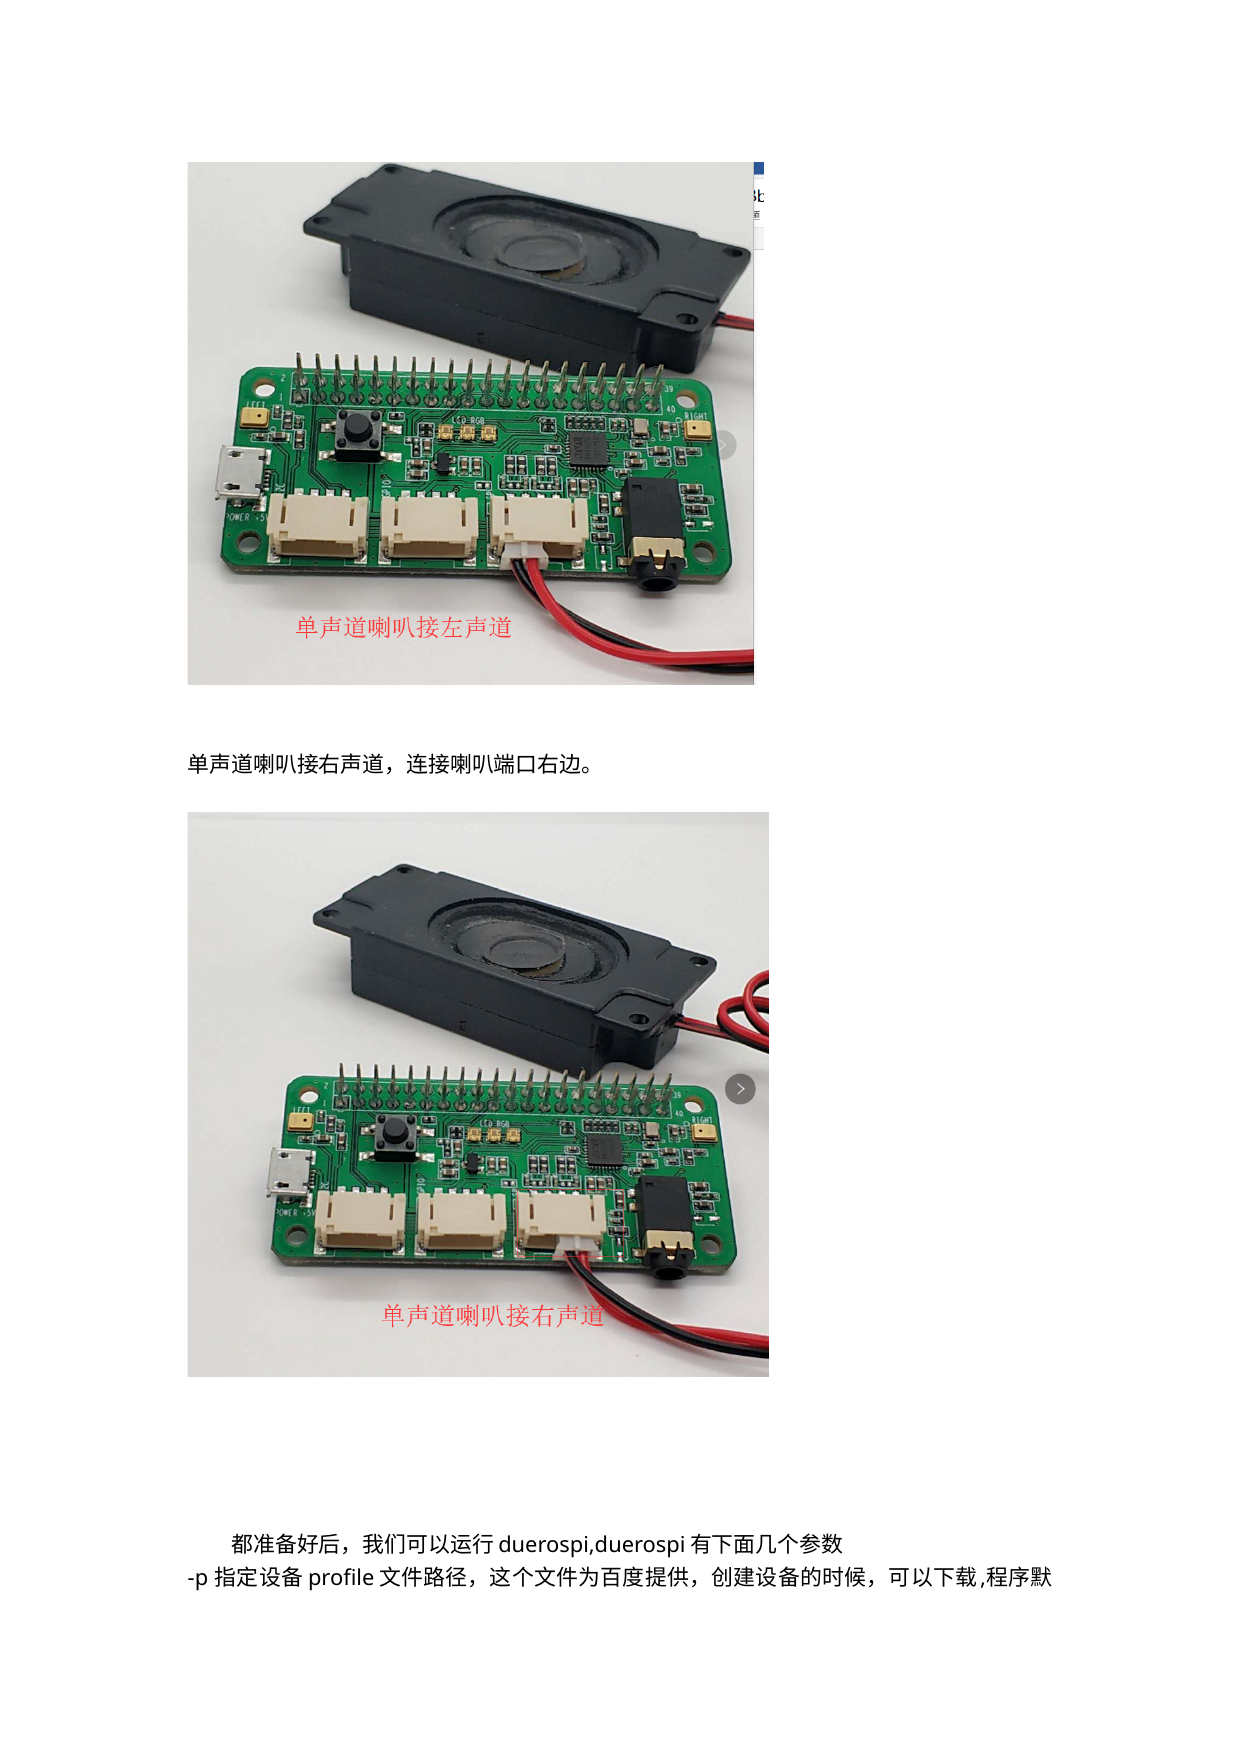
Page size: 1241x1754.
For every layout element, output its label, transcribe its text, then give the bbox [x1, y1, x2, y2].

text 都准备好后，我们可以运行duerospi,duerospi有下面几个参数 [187, 1527, 1053, 1559]
text 单声道喇叭接右声道，连接喇叭端口右边。 [187, 747, 1053, 779]
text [187, 1559, 1053, 1592]
picture [187, 812, 769, 1377]
picture [187, 162, 764, 685]
